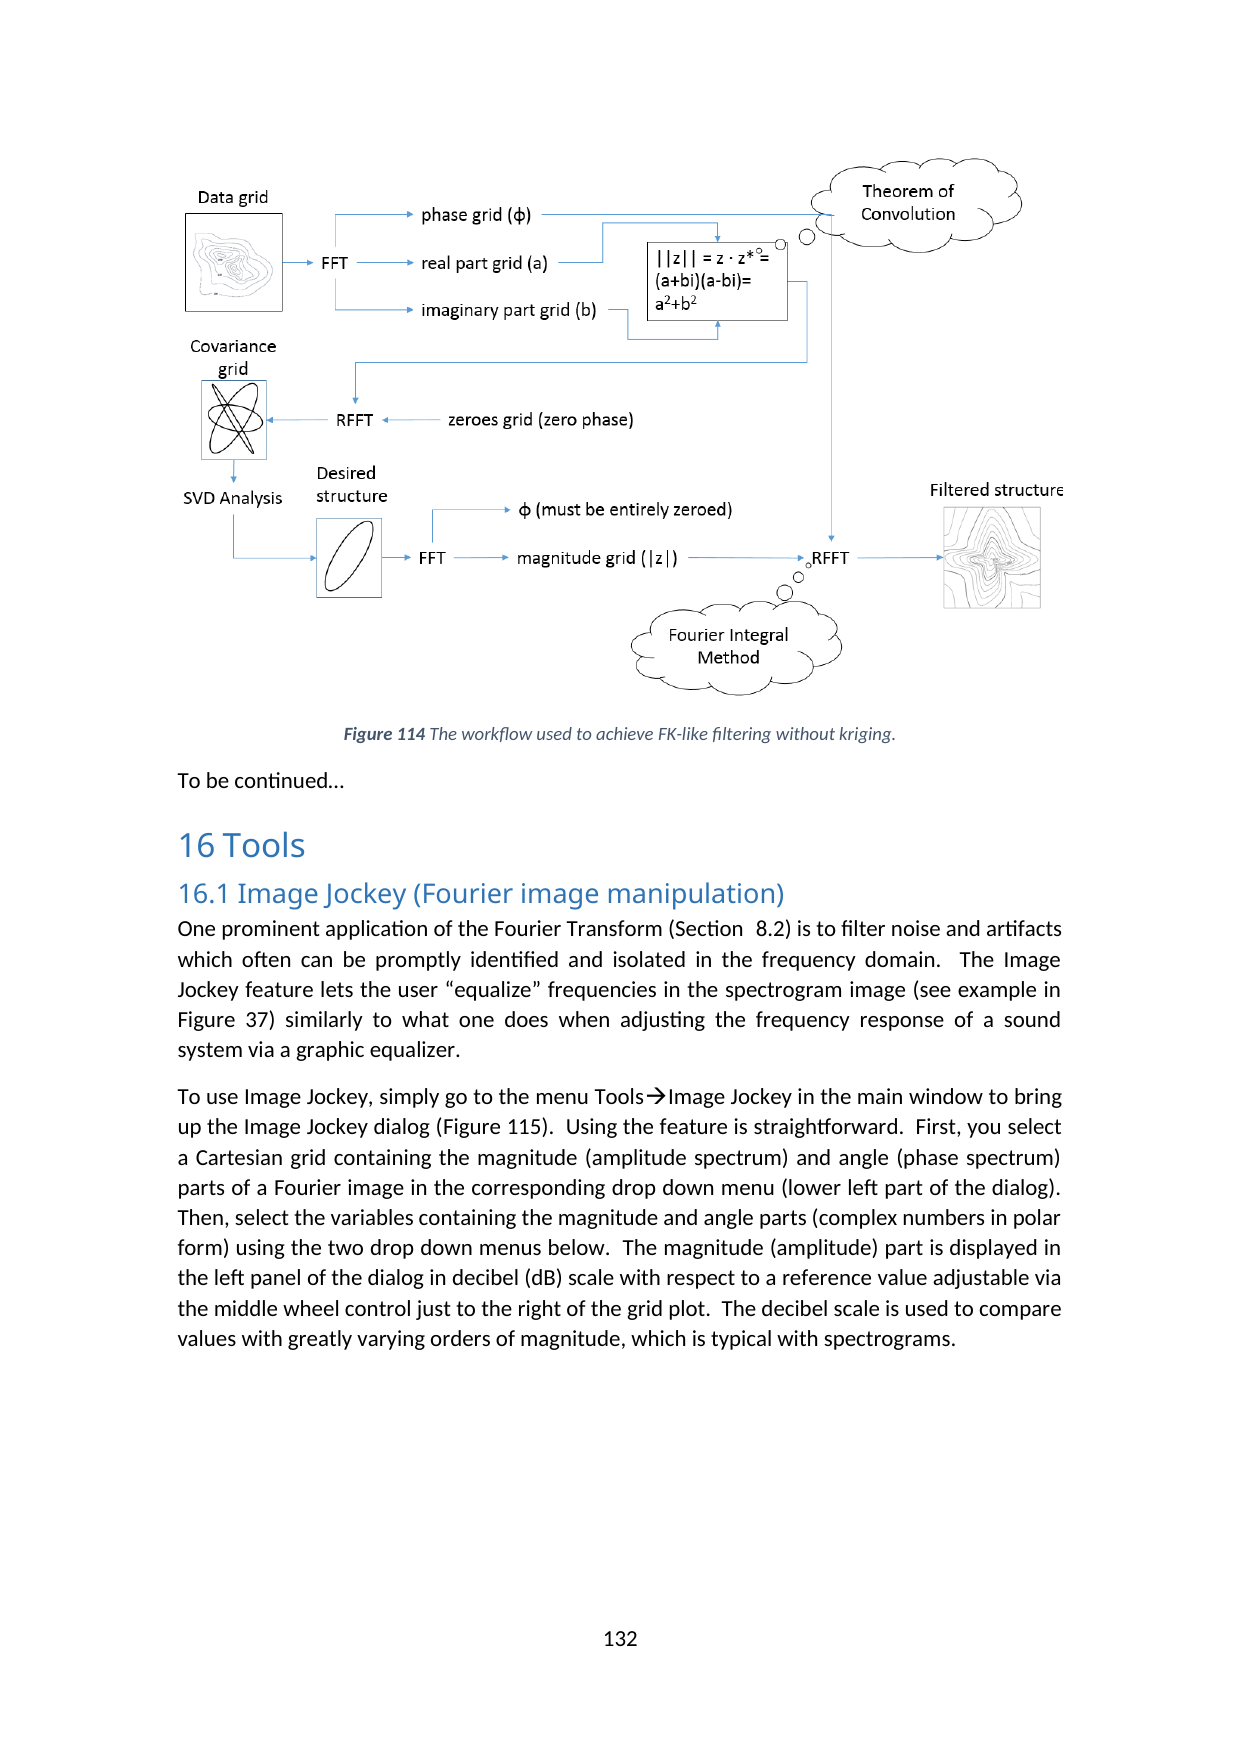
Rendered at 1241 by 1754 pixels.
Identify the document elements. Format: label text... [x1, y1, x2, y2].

text To use Image Jockey, simply go to the menu ToolsImage Jockey in the main window to bring up the Image Jockey dialog (Figure 115). Using the feature is straightforward. First, you select a Cartesian grid containing the magnitude (amplitude spectrum) and angle (phase spectrum) parts of a Fourier image in the corresponding drop down menu (lower left part of the dialog). Then, select the variables containing the magnitude and angle parts (complex numbers in polar form) using the two drop down menus below. The magnitude (amplitude) part is displayed in the left panel of the dialog in decibel (dB) scale with respect to a reference value adjustable via the middle wheel control just to the right of the grid plot. The decibel scale is used to compare values with greatly varying orders of magnitude, which is typical with spectrograms. [177, 1082, 1063, 1352]
subtitle Image Jockey (Fourier image manipulation) [177, 875, 1063, 912]
subtitle Tools [177, 822, 1063, 867]
picture [177, 147, 1063, 704]
text To be continued… [177, 766, 1063, 794]
text One prominent application of the Fourier Transform (Section 8.2) is to filter noise and artifacts which often can be promptly identified and isolated in the frequency domain. The Image Jockey feature lets the user “equalize” frequencies in the spectrogram image (see example in Figure 37) similarly to what one does when adjusting the frequency response of a sound system via a graphic equalizer. [177, 914, 1063, 1063]
text Figure 114 The workflow used to achieve FK-like filtering without kriging. [177, 723, 1063, 746]
